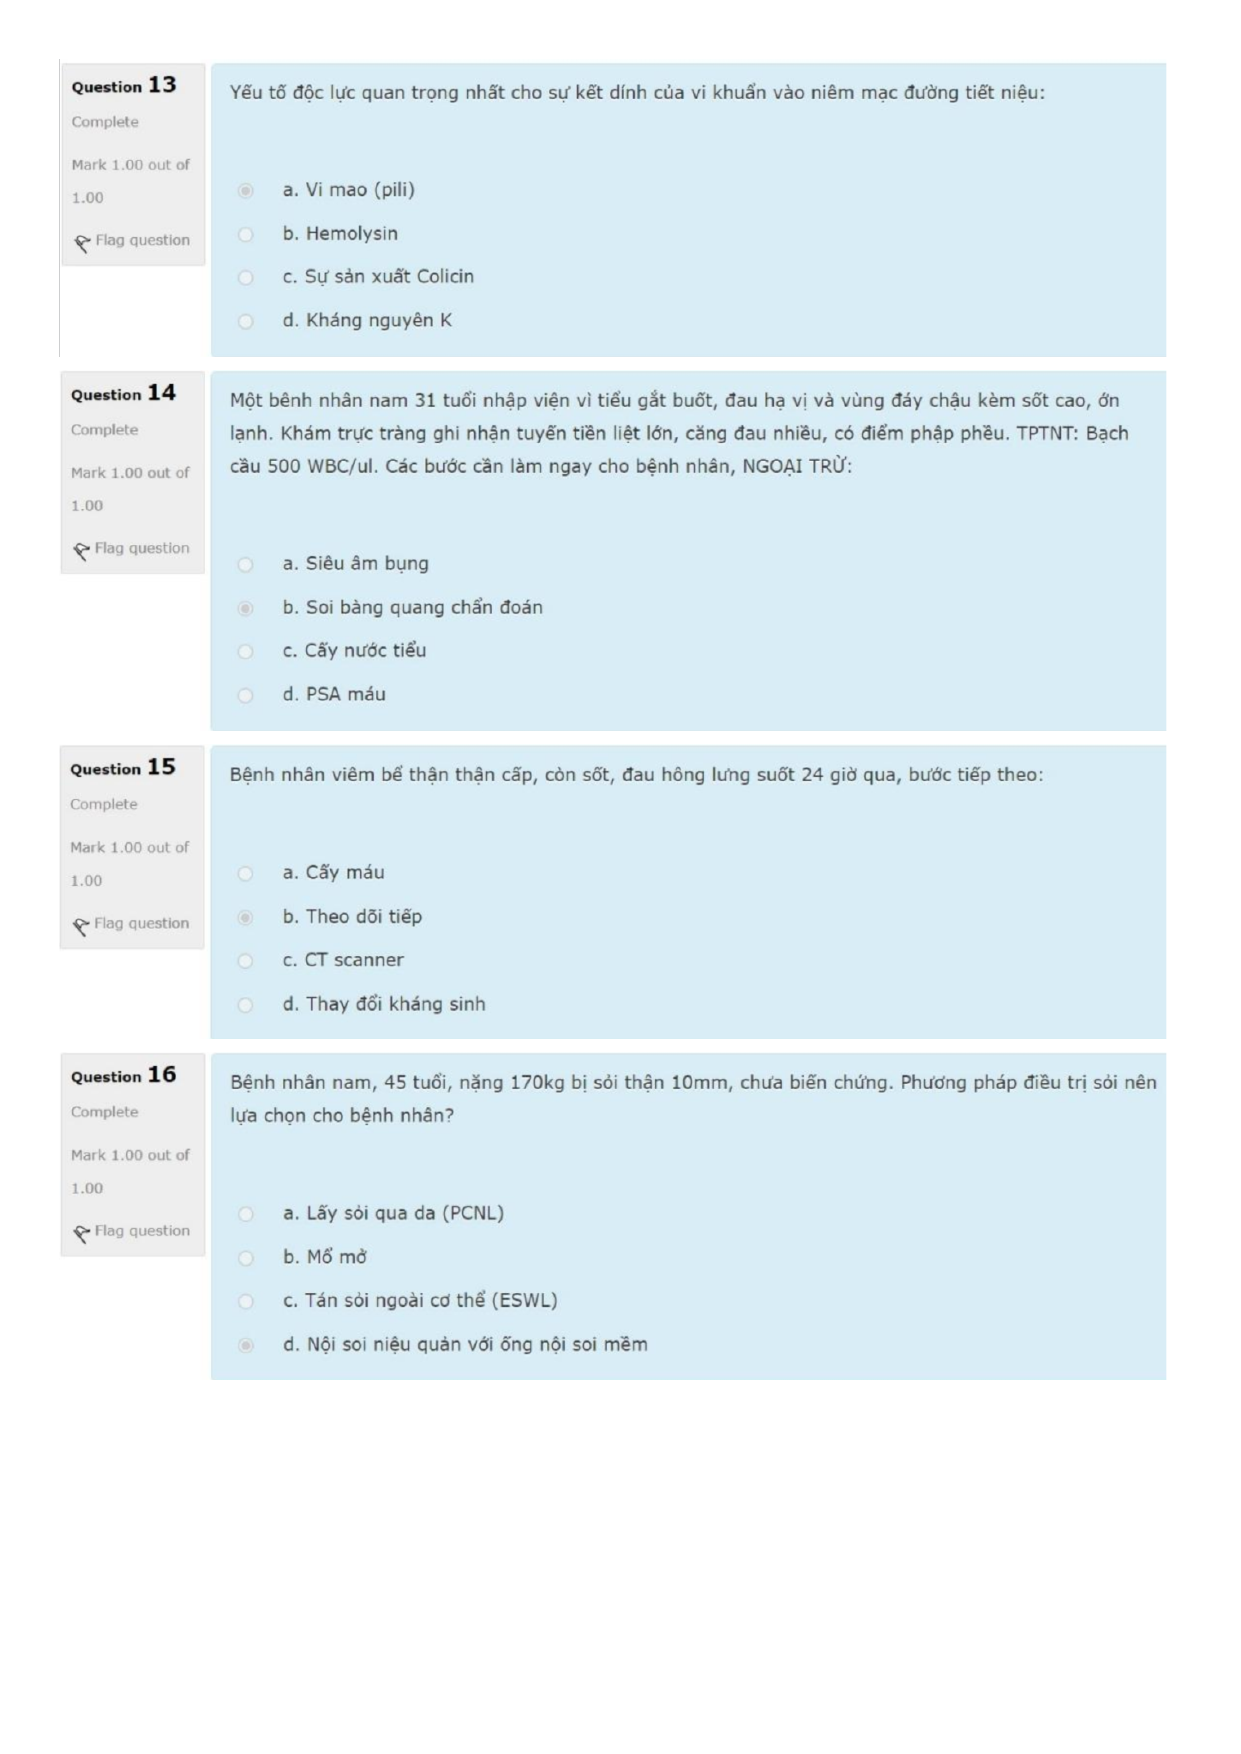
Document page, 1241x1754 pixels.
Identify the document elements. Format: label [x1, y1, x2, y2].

picture [59, 59, 1167, 357]
picture [59, 744, 1167, 1039]
picture [59, 370, 1167, 731]
picture [59, 1052, 1167, 1380]
